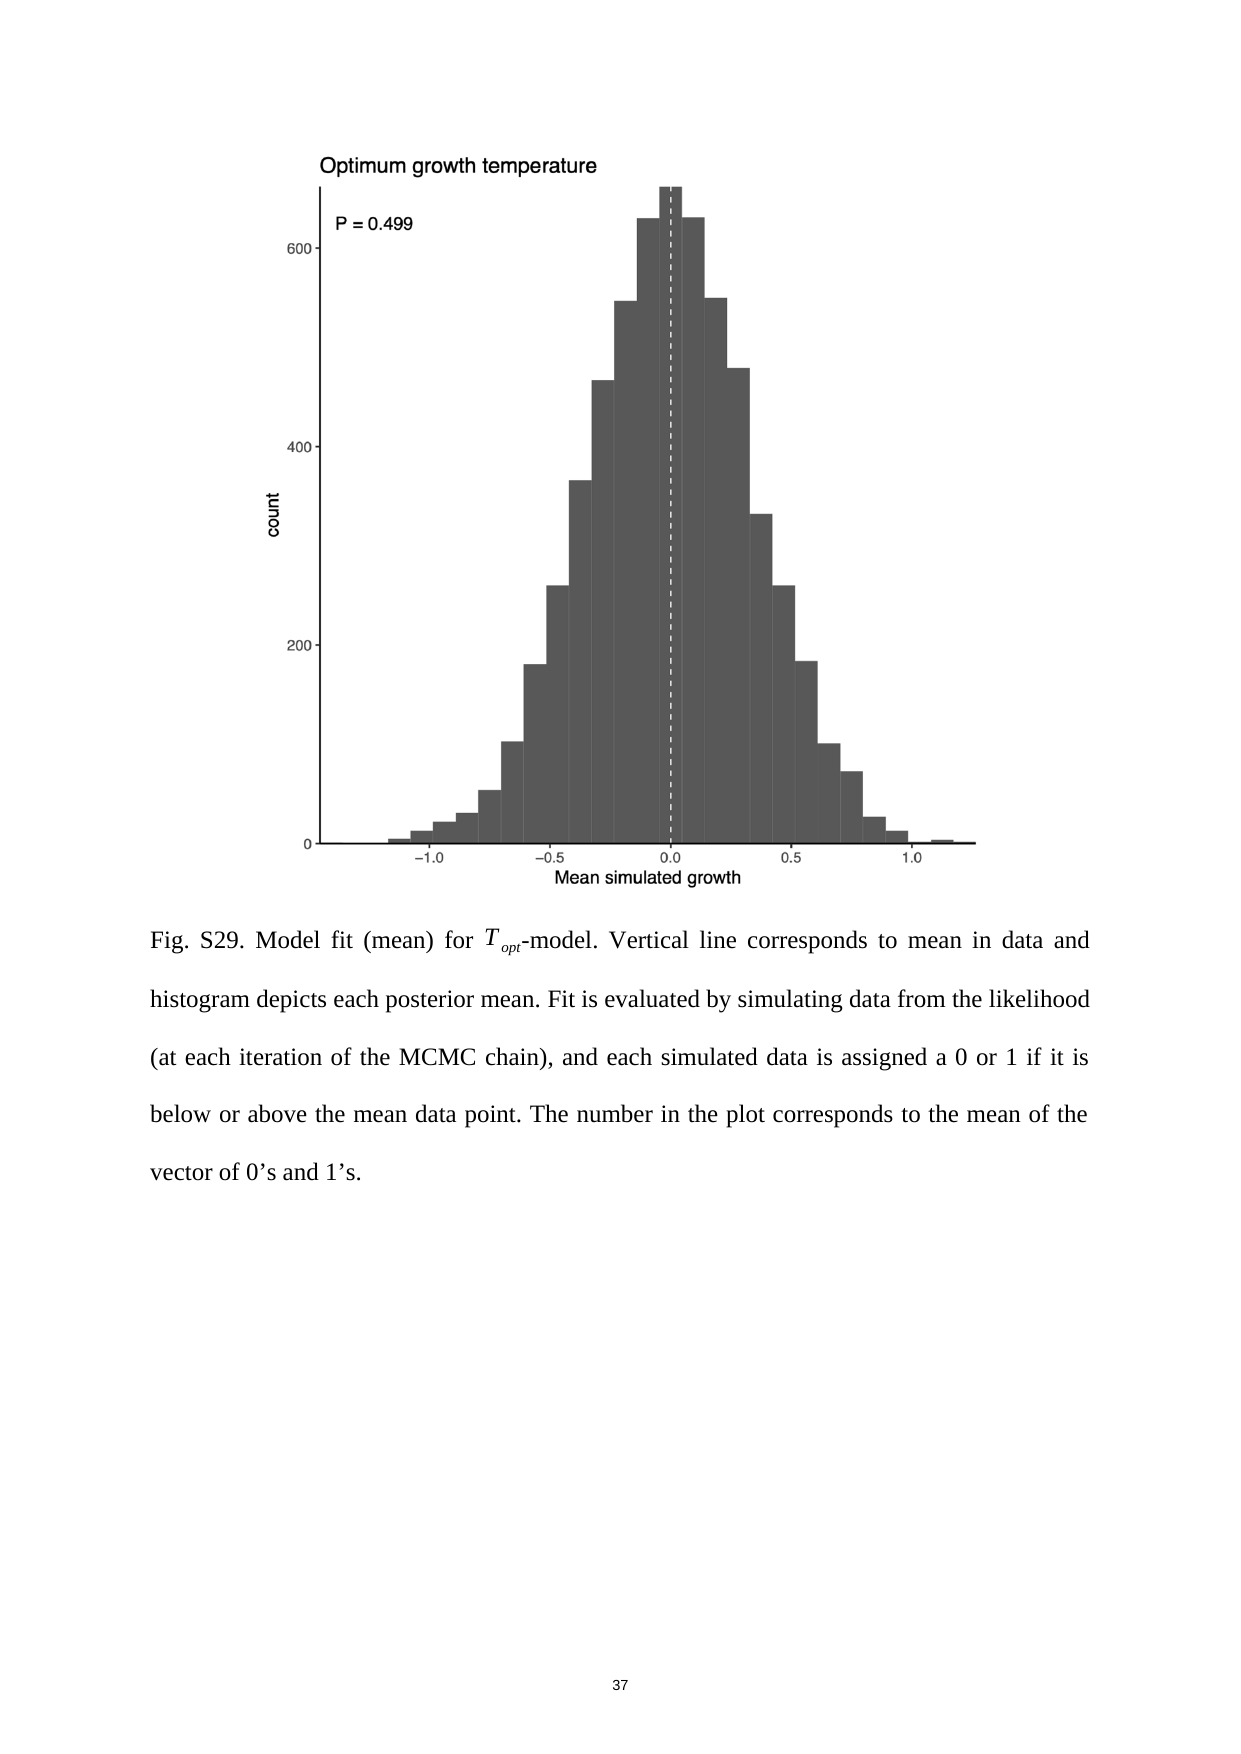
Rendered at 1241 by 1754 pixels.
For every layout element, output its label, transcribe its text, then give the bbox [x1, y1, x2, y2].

picture [247, 150, 993, 896]
text Fig. S29. Model fit (mean) for -model. Vertical line corresponds to mean in data and histogram depicts each posterior mean. Fit is evaluated by simulating data from the likelihood (at each iteration of the MCMC chain), and each simulated data is assigned a 0 or 1 if it is below or above the mean data point. The number in the plot corresponds to the mean of the vector of 0’s and 1’s. [150, 924, 1090, 1185]
